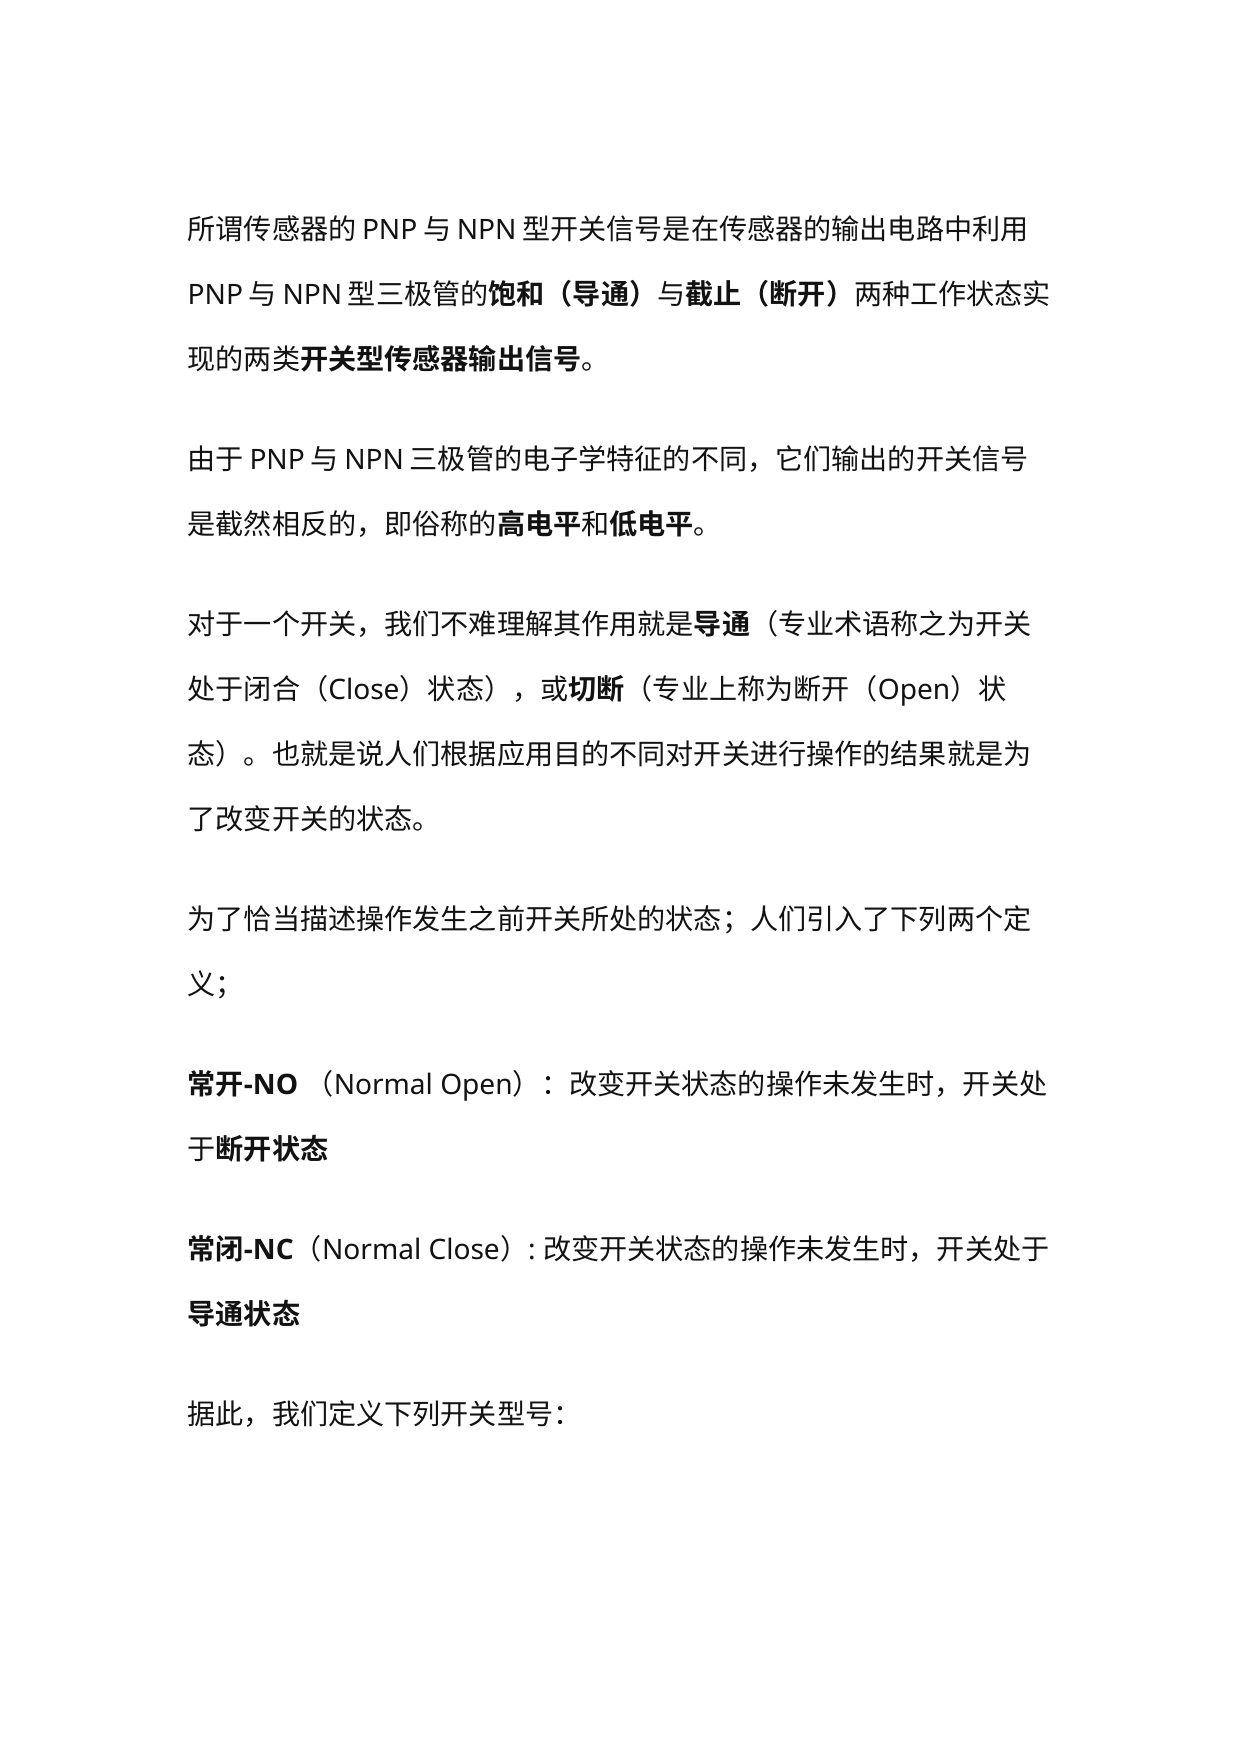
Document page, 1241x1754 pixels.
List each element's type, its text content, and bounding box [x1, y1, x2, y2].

text 所谓传感器的PNP与NPN型开关信号是在传感器的输出电路中利用PNP与NPN型三极管的饱和（导通）与截止（断开）两种工作状态实现的两类开关型传感器输出信号。 [187, 194, 1053, 389]
text 对于一个开关，我们不难理解其作用就是导通（专业术语称之为开关处于闭合（Close）状态），或切断（专业上称为断开（Open）状态）。也就是说人们根据应用目的不同对开关进行操作的结果就是为了改变开关的状态。 [187, 589, 1053, 849]
text 由于PNP与NPN三极管的电子学特征的不同，它们输出的开关信号是截然相反的，即俗称的高电平和低电平。 [187, 424, 1053, 554]
text 常开-NO （Normal Open）：改变开关状态的操作未发生时，开关处于断开状态 [187, 1049, 1053, 1179]
text 常闭-NC（Normal Close）: 改变开关状态的操作未发生时，开关处于导通状态 [187, 1214, 1053, 1344]
text 据此，我们定义下列开关型号： [187, 1379, 1053, 1444]
text 为了恰当描述操作发生之前开关所处的状态；人们引入了下列两个定义； [187, 884, 1053, 1014]
